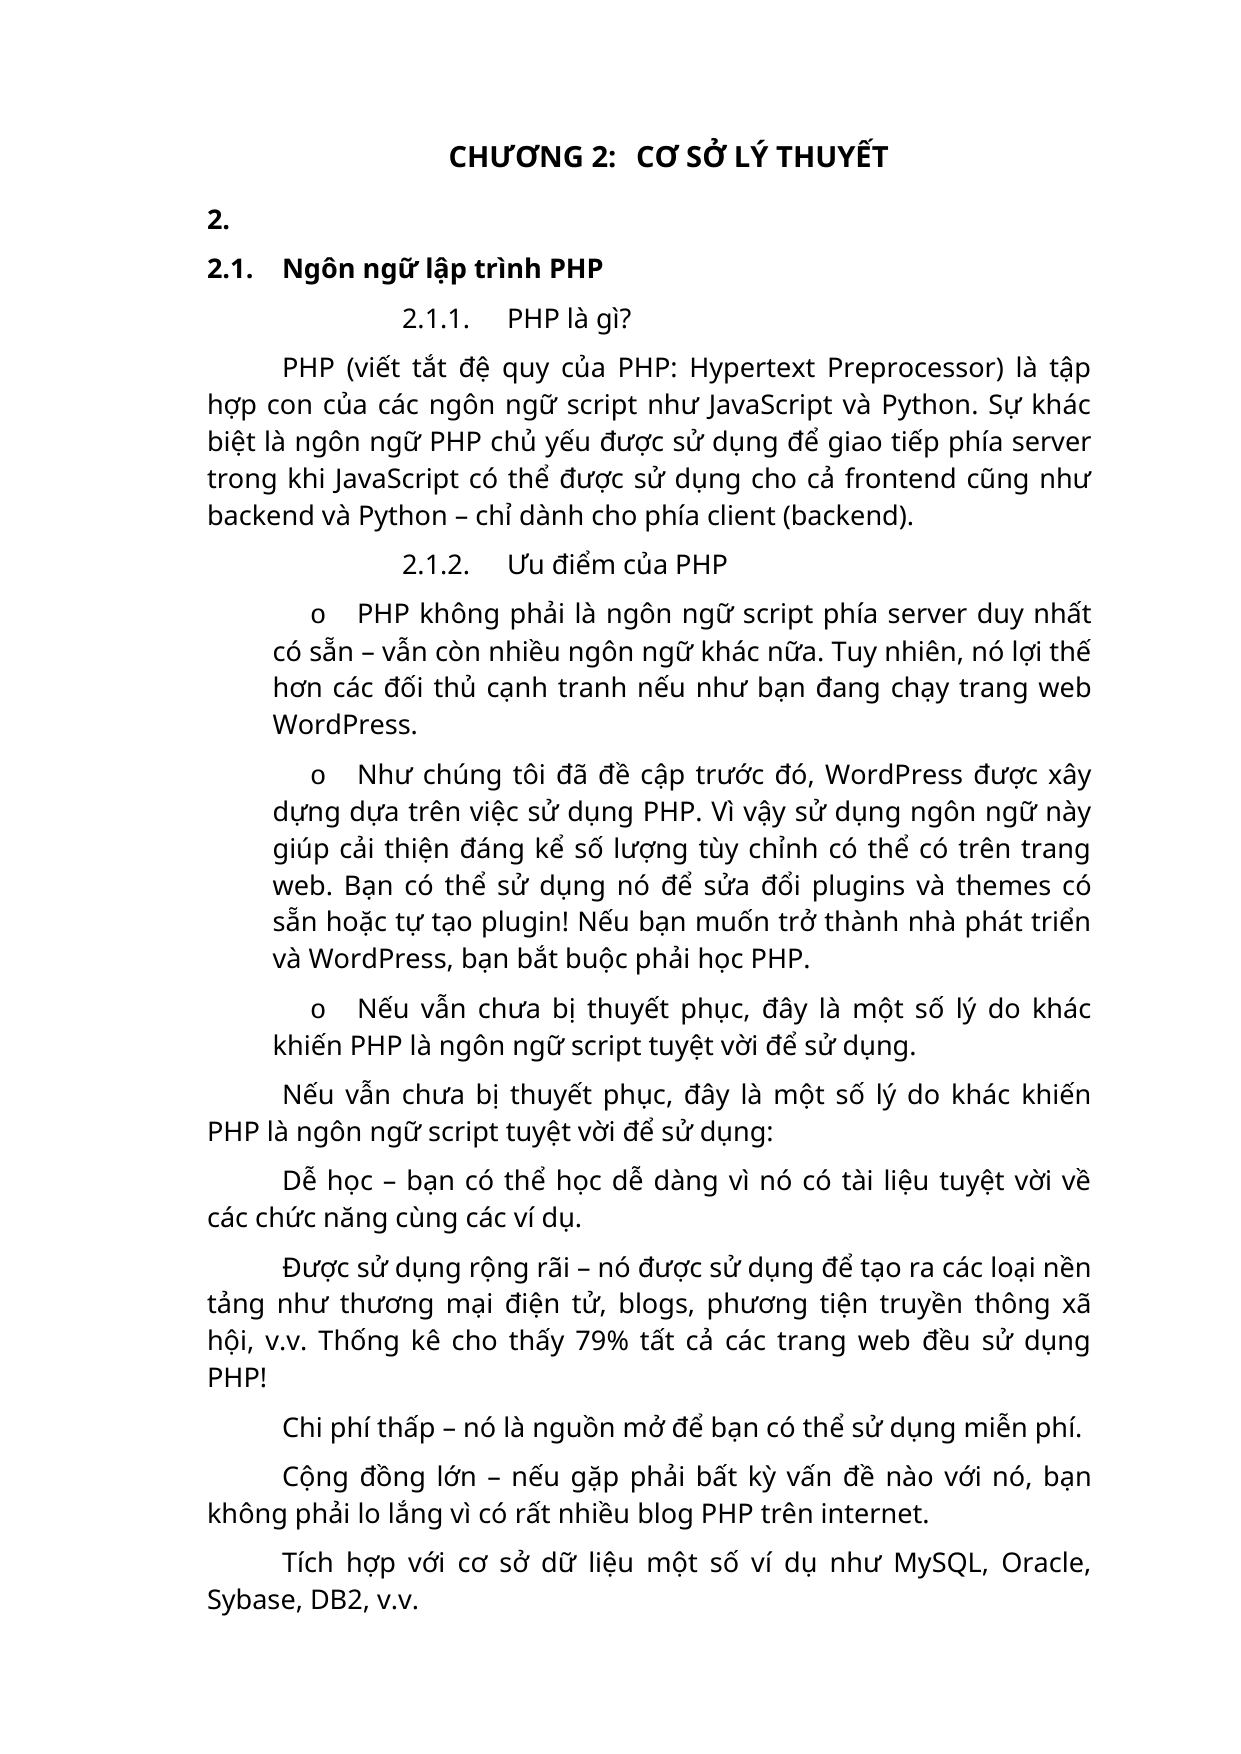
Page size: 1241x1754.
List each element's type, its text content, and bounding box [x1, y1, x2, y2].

text Ngôn ngữ lập trình PHP [207, 250, 1092, 287]
text Chi phí thấp – nó là nguồn mở để bạn có thể sử dụng miễn phí. [207, 1408, 1092, 1445]
text PHP (viết tắt đệ quy của PHP: Hypertext Preprocessor) là tập hợp con của các ngôn ngữ script như JavaScript và Python. Sự khác biệt là ngôn ngữ PHP chủ yếu được sử dụng để giao tiếp phía server trong khi JavaScript có thể được sử dụng cho cả frontend cũng như backend và Python – chỉ dành cho phía client (backend). [207, 349, 1092, 533]
text Nếu vẫn chưa bị thuyết phục, đây là một số lý do khác khiến PHP là ngôn ngữ script tuyệt vời để sử dụng: [207, 1076, 1092, 1149]
list Nếu vẫn chưa bị thuyết phục, đây là một số lý do khác khiến PHP là ngôn ngữ script tuyệt vời để sử dụng. [272, 989, 1092, 1063]
text Tích hợp với cơ sở dữ liệu một số ví dụ như MySQL, Oracle, Sybase, DB2, v.v. [207, 1544, 1092, 1617]
text CƠ SỞ LÝ THUYẾT [244, 136, 1092, 176]
list Như chúng tôi đã đề cập trước đó, WordPress được xây dựng dựa trên việc sử dụng PHP. Vì vậy sử dụng ngôn ngữ này giúp cải thiện đáng kể số lượng tùy chỉnh có thể có trên trang web. Bạn có thể sử dụng nó để sửa đổi plugins và themes có sẵn hoặc tự tạo plugin! Nếu bạn muốn trở thành nhà phát triển và WordPress, bạn bắt buộc phải học PHP. [272, 755, 1092, 977]
list PHP không phải là ngôn ngữ script phía server duy nhất có sẵn – vẫn còn nhiều ngôn ngữ khác nữa. Tuy nhiên, nó lợi thế hơn các đối thủ cạnh tranh nếu như bạn đang chạy trang web WordPress. [272, 595, 1092, 743]
text Ưu điểm của PHP [327, 546, 1092, 582]
text Cộng đồng lớn – nếu gặp phải bất kỳ vấn đề nào với nó, bạn không phải lo lắng vì có rất nhiều blog PHP trên internet. [207, 1457, 1092, 1531]
text Dễ học – bạn có thể học dễ dàng vì nó có tài liệu tuyệt vời về các chức năng cùng các ví dụ. [207, 1162, 1092, 1236]
text PHP là gì? [327, 299, 1092, 336]
text Được sử dụng rộng rãi – nó được sử dụng để tạo ra các loại nền tảng như thương mại điện tử, blogs, phương tiện truyền thông xã hội, v.v. Thống kê cho thấy 79% tất cả các trang web đều sử dụng PHP! [207, 1248, 1092, 1396]
